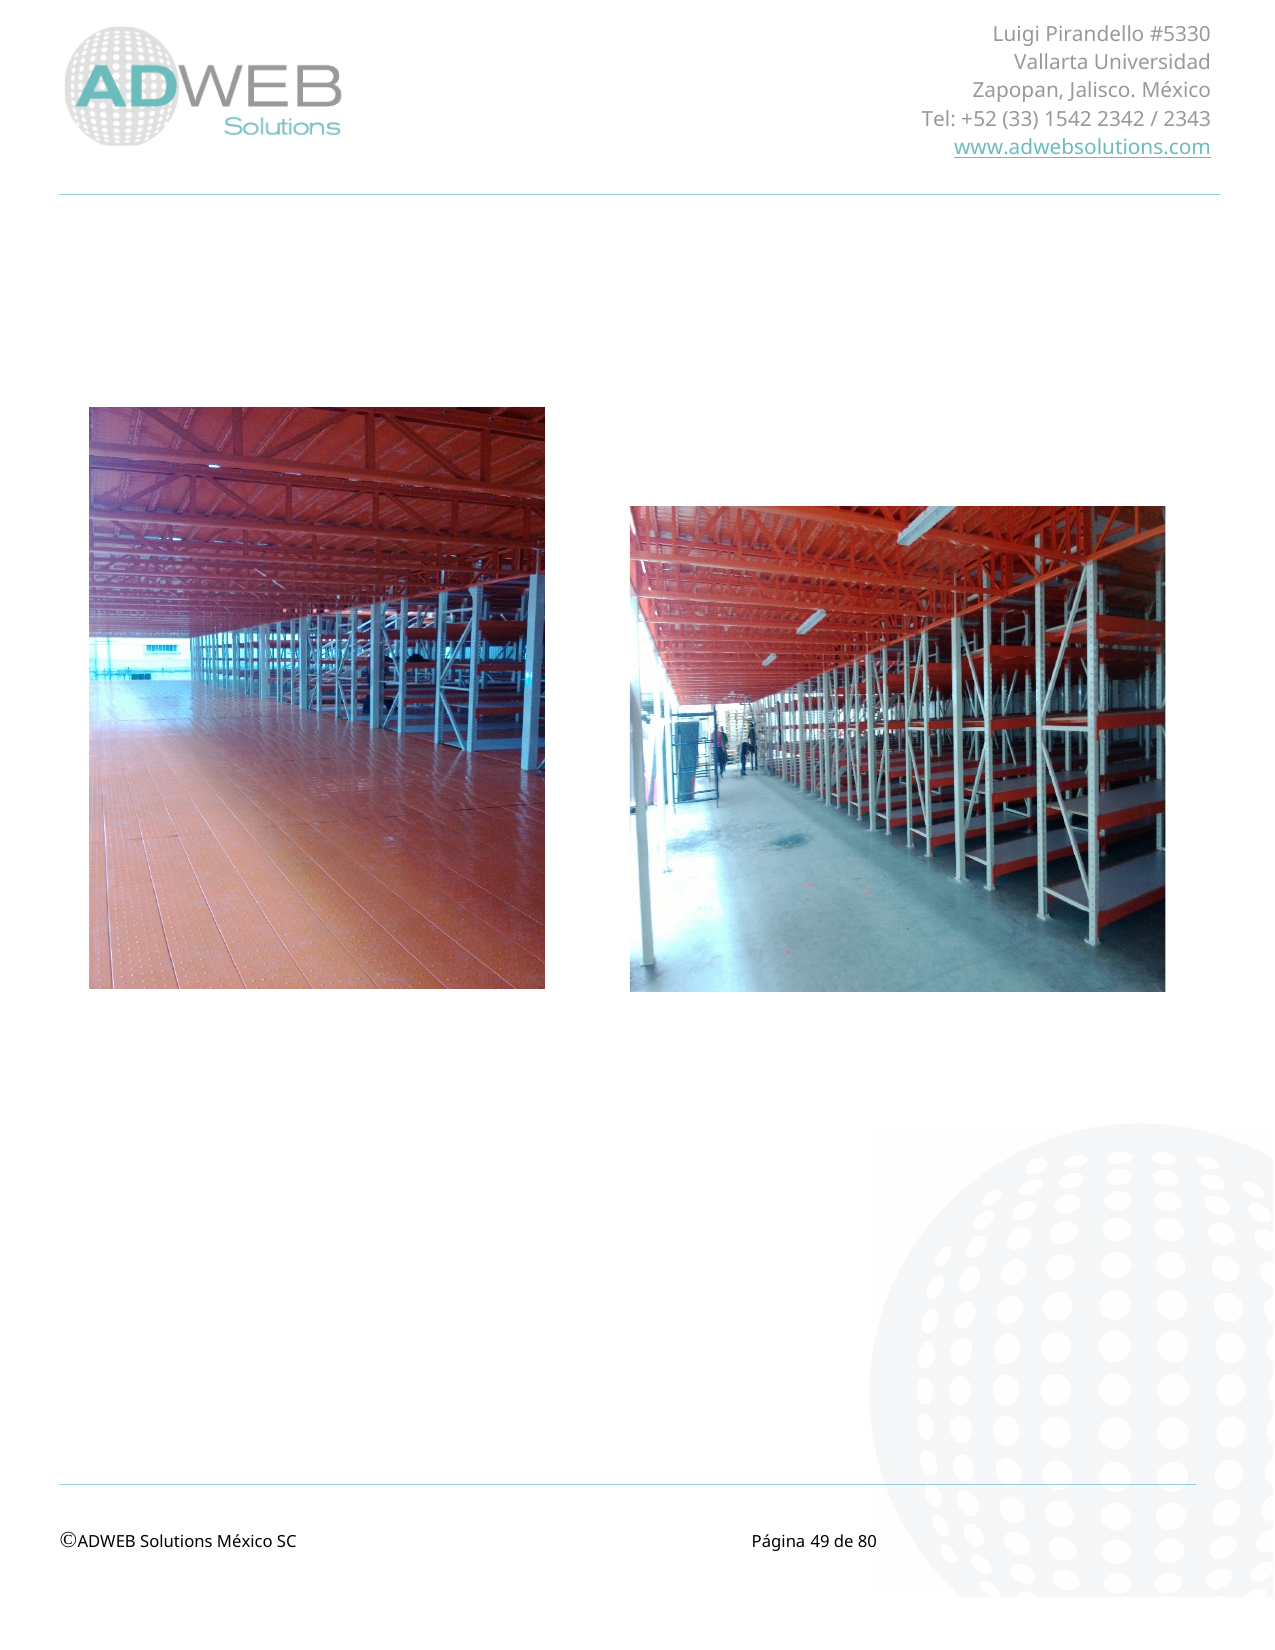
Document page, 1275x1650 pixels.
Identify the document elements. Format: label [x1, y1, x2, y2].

picture [629, 506, 1166, 992]
picture [89, 407, 545, 989]
picture [869, 1123, 1273, 1597]
picture [64, 26, 348, 145]
